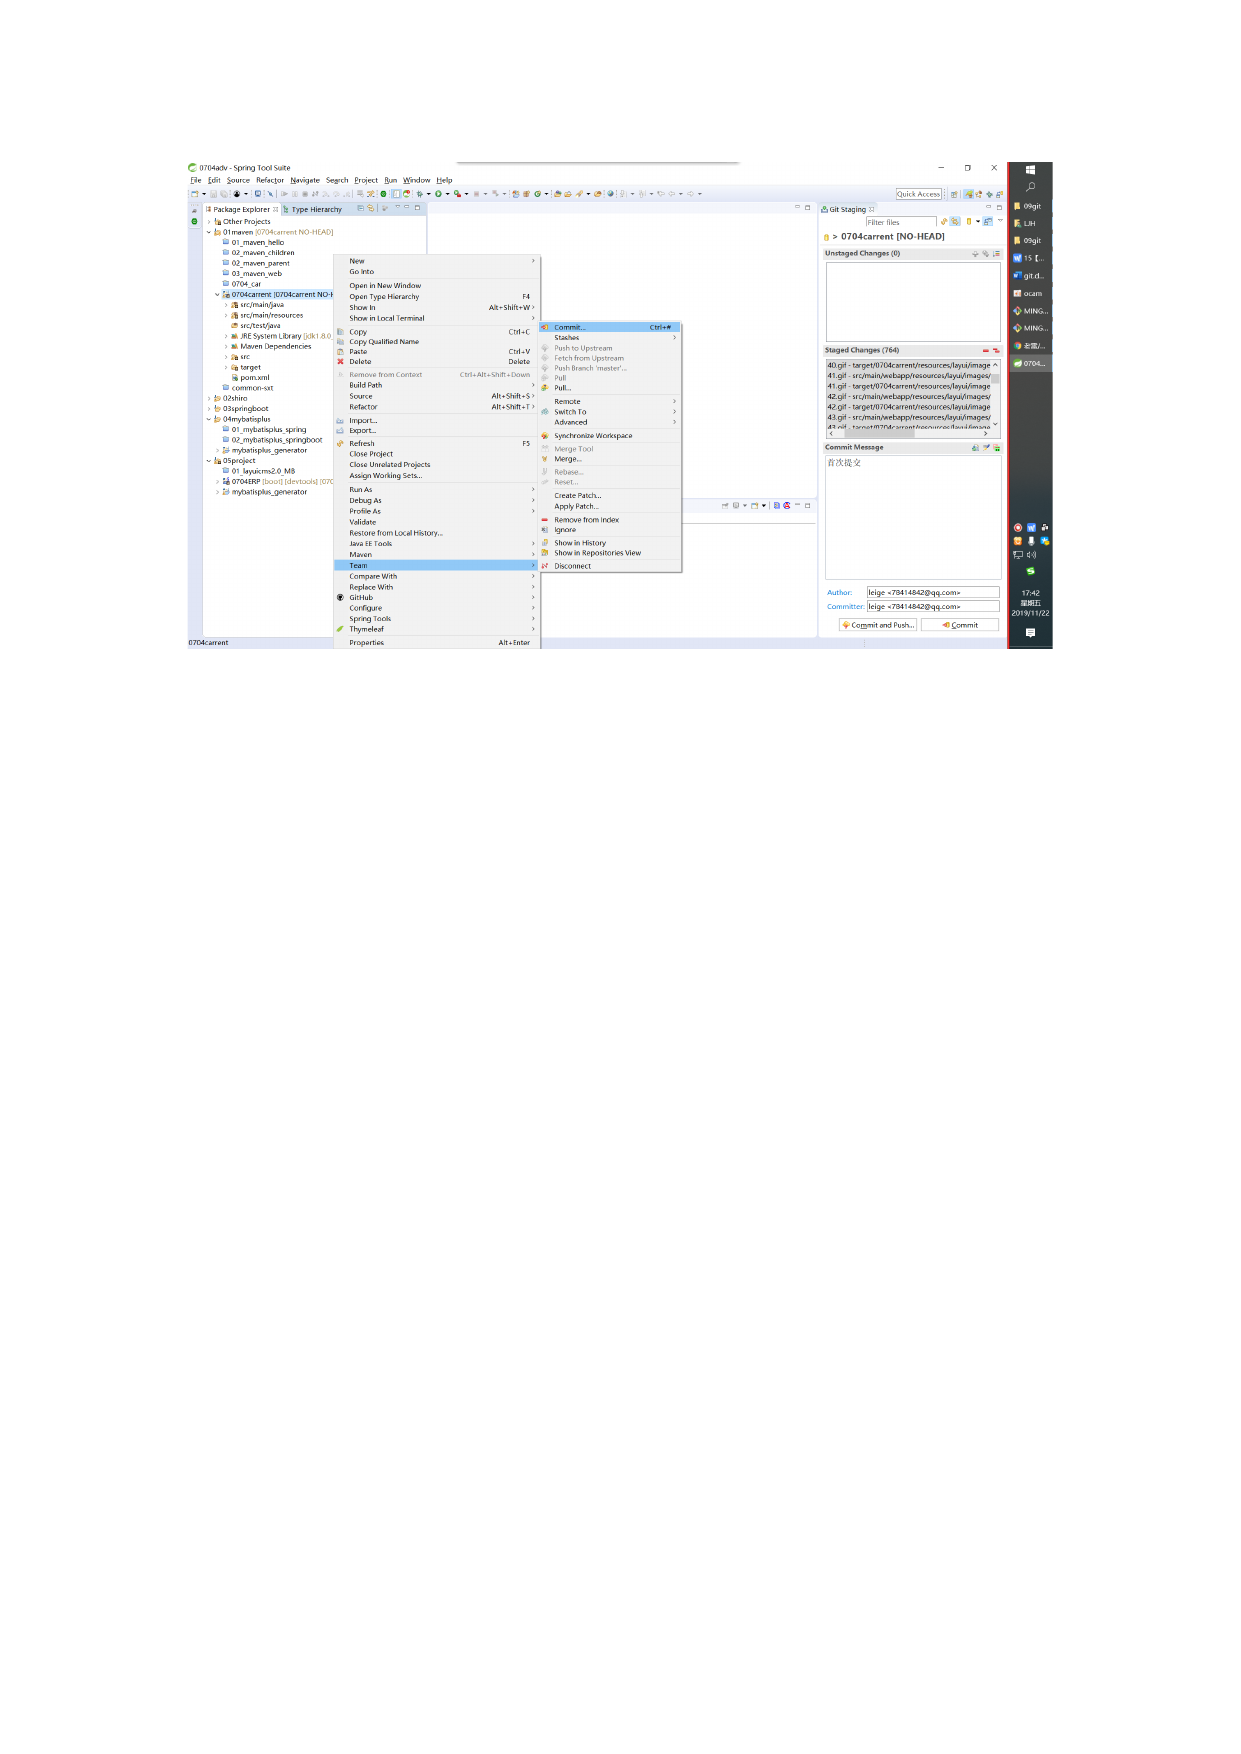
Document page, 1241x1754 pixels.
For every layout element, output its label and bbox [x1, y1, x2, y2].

picture [187, 162, 1053, 649]
